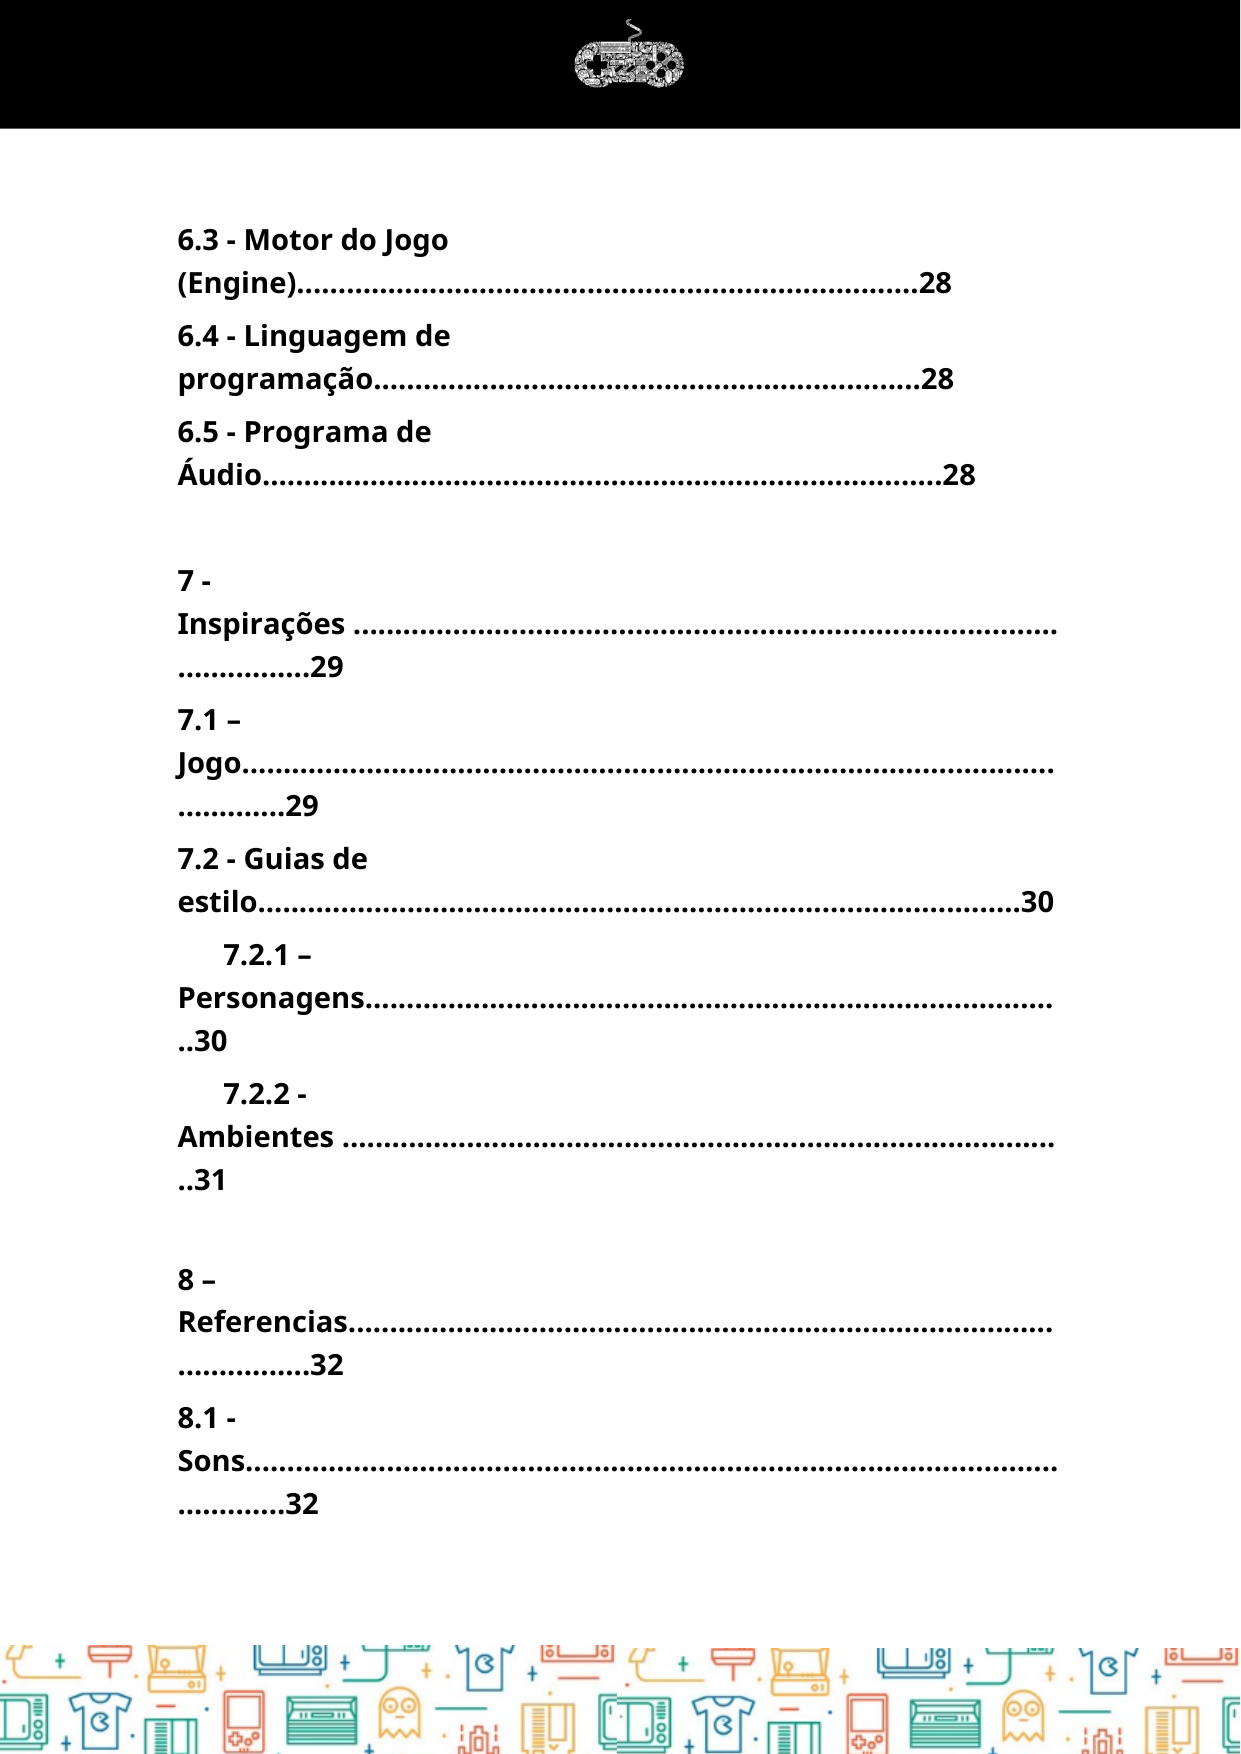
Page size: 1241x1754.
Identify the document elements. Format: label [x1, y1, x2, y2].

picture [0, 1645, 1241, 1754]
picture [572, 19, 686, 90]
